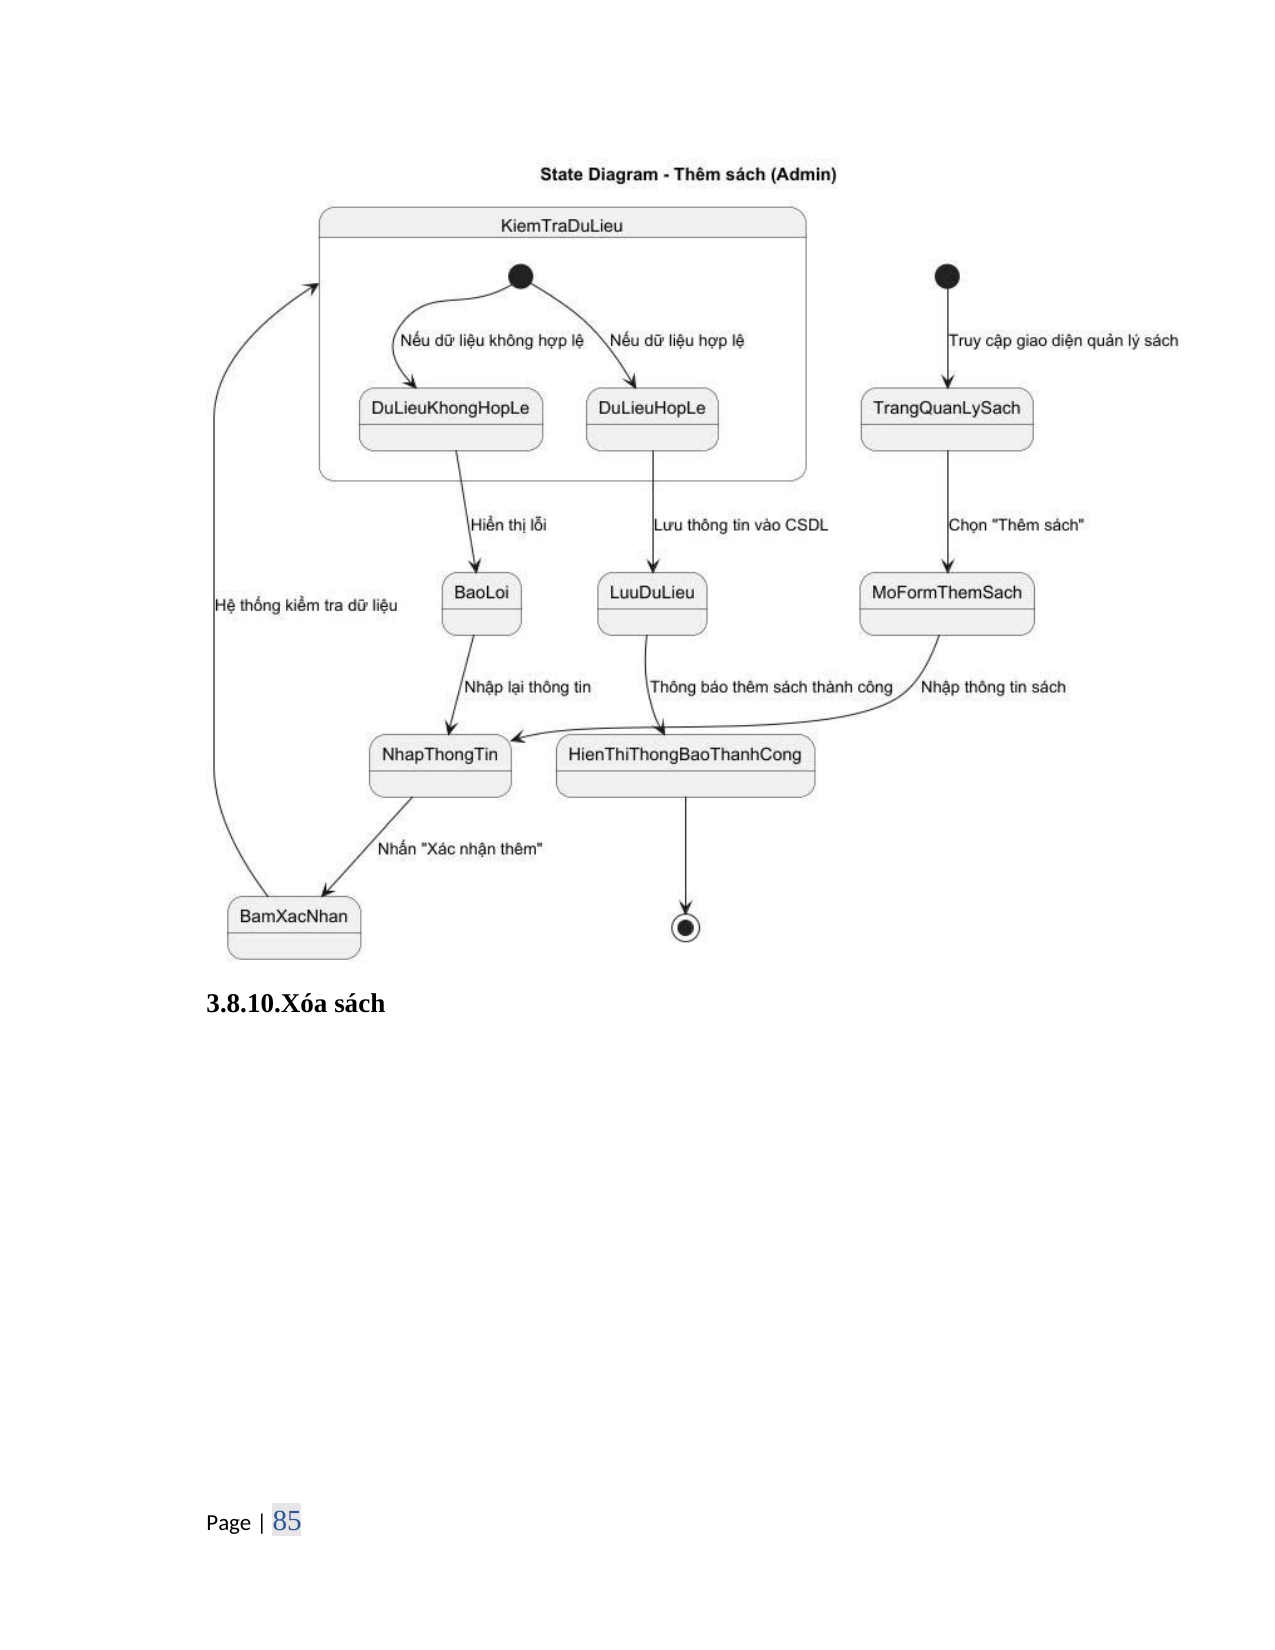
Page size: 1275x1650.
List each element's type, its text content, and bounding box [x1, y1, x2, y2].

subtitle 3.8.10.Xóa sách [206, 992, 1187, 1017]
picture [206, 150, 1187, 965]
